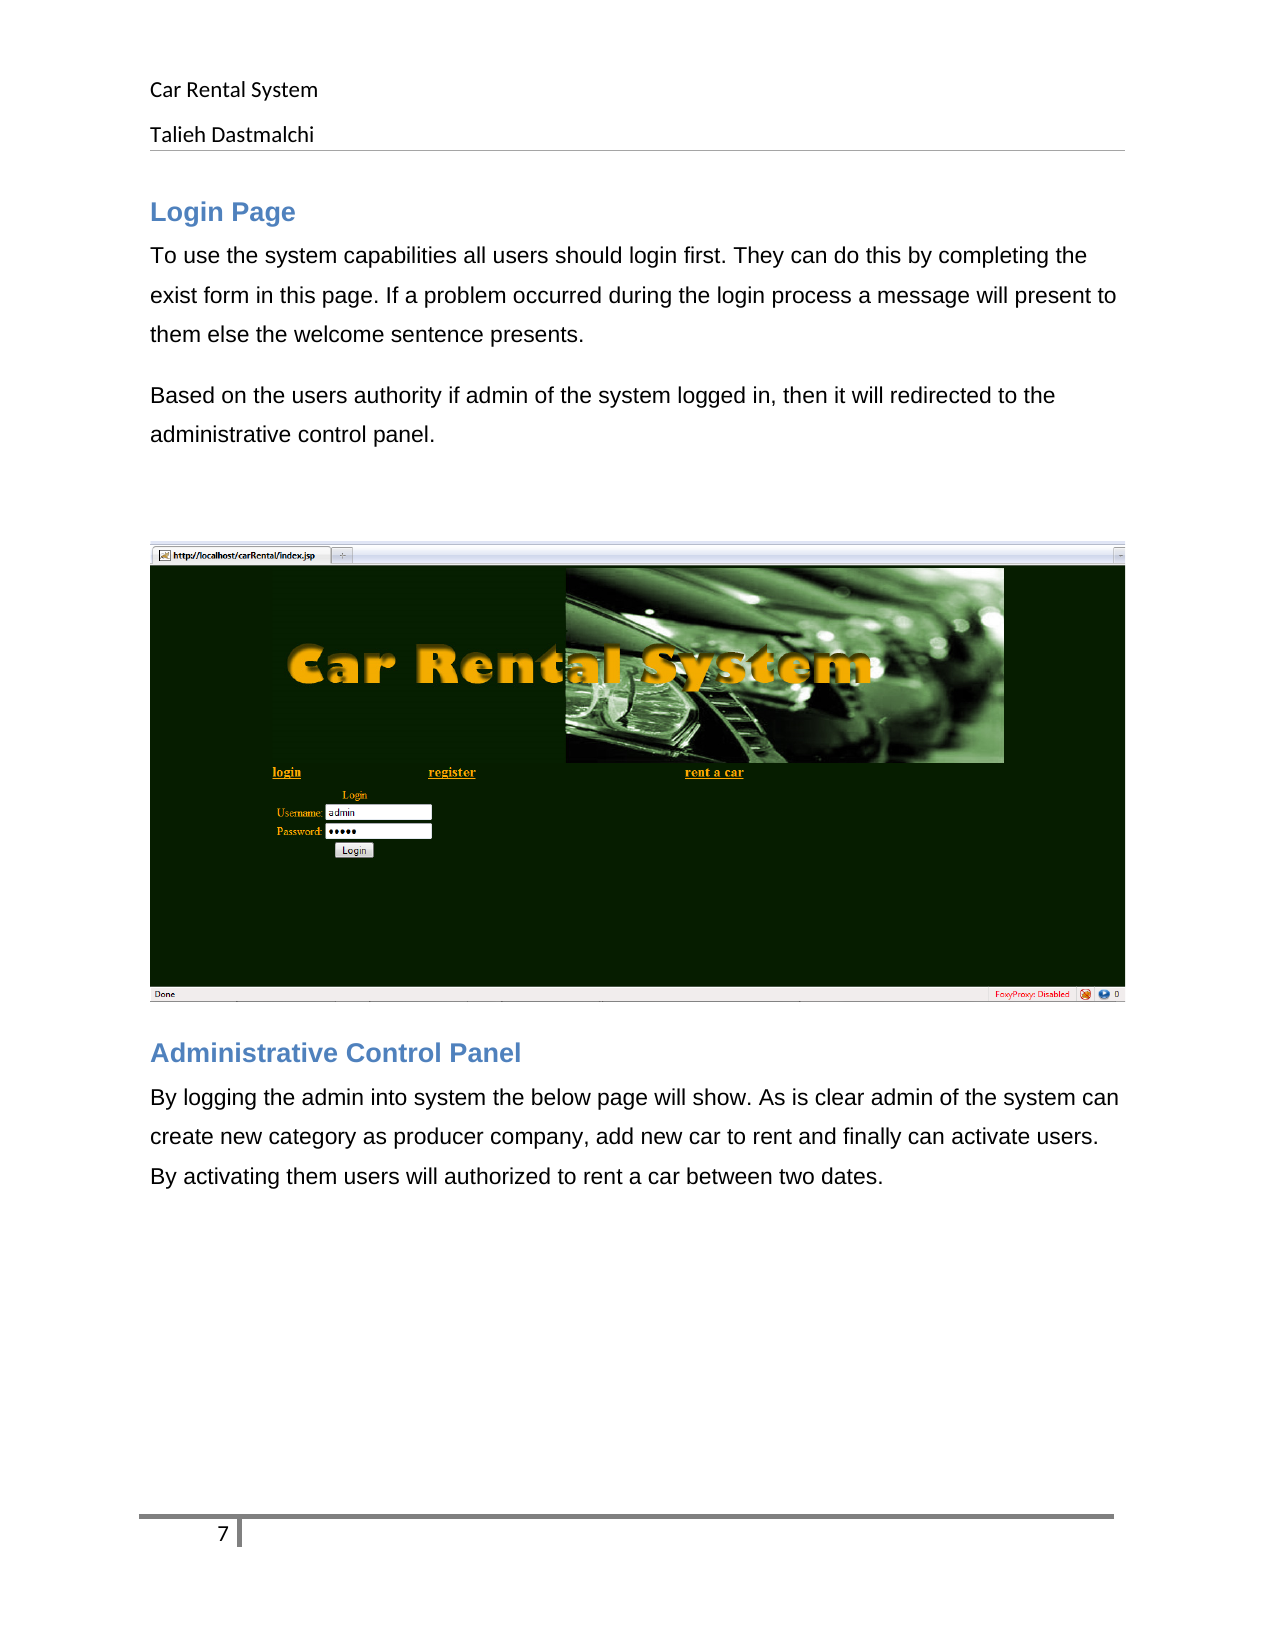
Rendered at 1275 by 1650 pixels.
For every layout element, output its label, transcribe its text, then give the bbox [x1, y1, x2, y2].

subtitle Login Page [150, 196, 1125, 227]
text Based on the users authority if admin of the system logged in, then it will redirected to the administrative control panel. [150, 382, 1125, 447]
subtitle Administrative Control Panel [150, 1037, 1125, 1068]
text To use the system capabilities all users should login first. They can do this by completing the exist form in this page. If a problem occurred during the login process a message will present to them else the welcome sentence presents. [150, 242, 1125, 348]
picture [150, 541, 1125, 1002]
text By logging the admin into system the below page will show. As is clear admin of the system can create new category as producer company, add new car to rent and finally can activate users. By activating them users will authorized to rent a car between two dates. [150, 1084, 1125, 1189]
